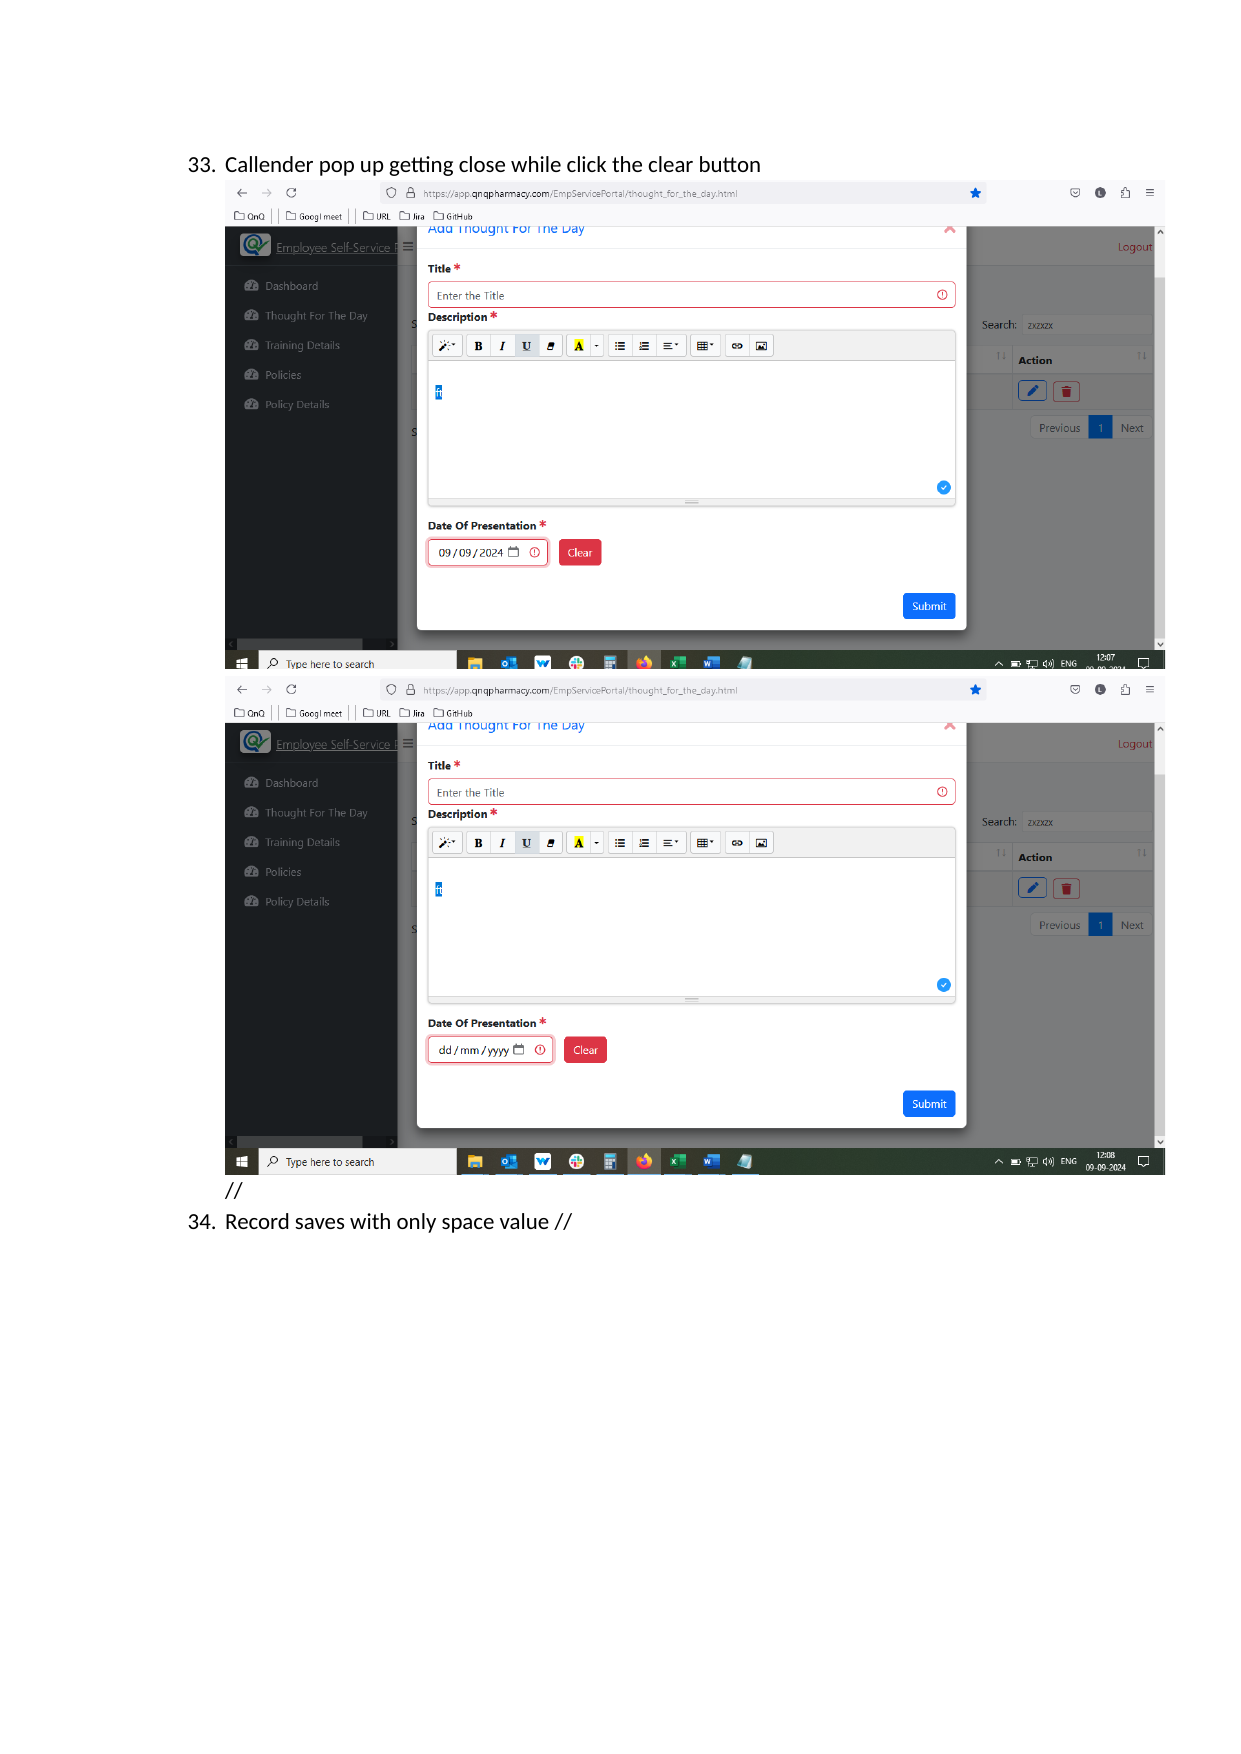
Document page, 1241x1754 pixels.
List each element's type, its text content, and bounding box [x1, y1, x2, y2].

picture [225, 180, 1166, 669]
list Record saves with only space value // [187, 1207, 1090, 1235]
picture [225, 676, 1166, 1175]
